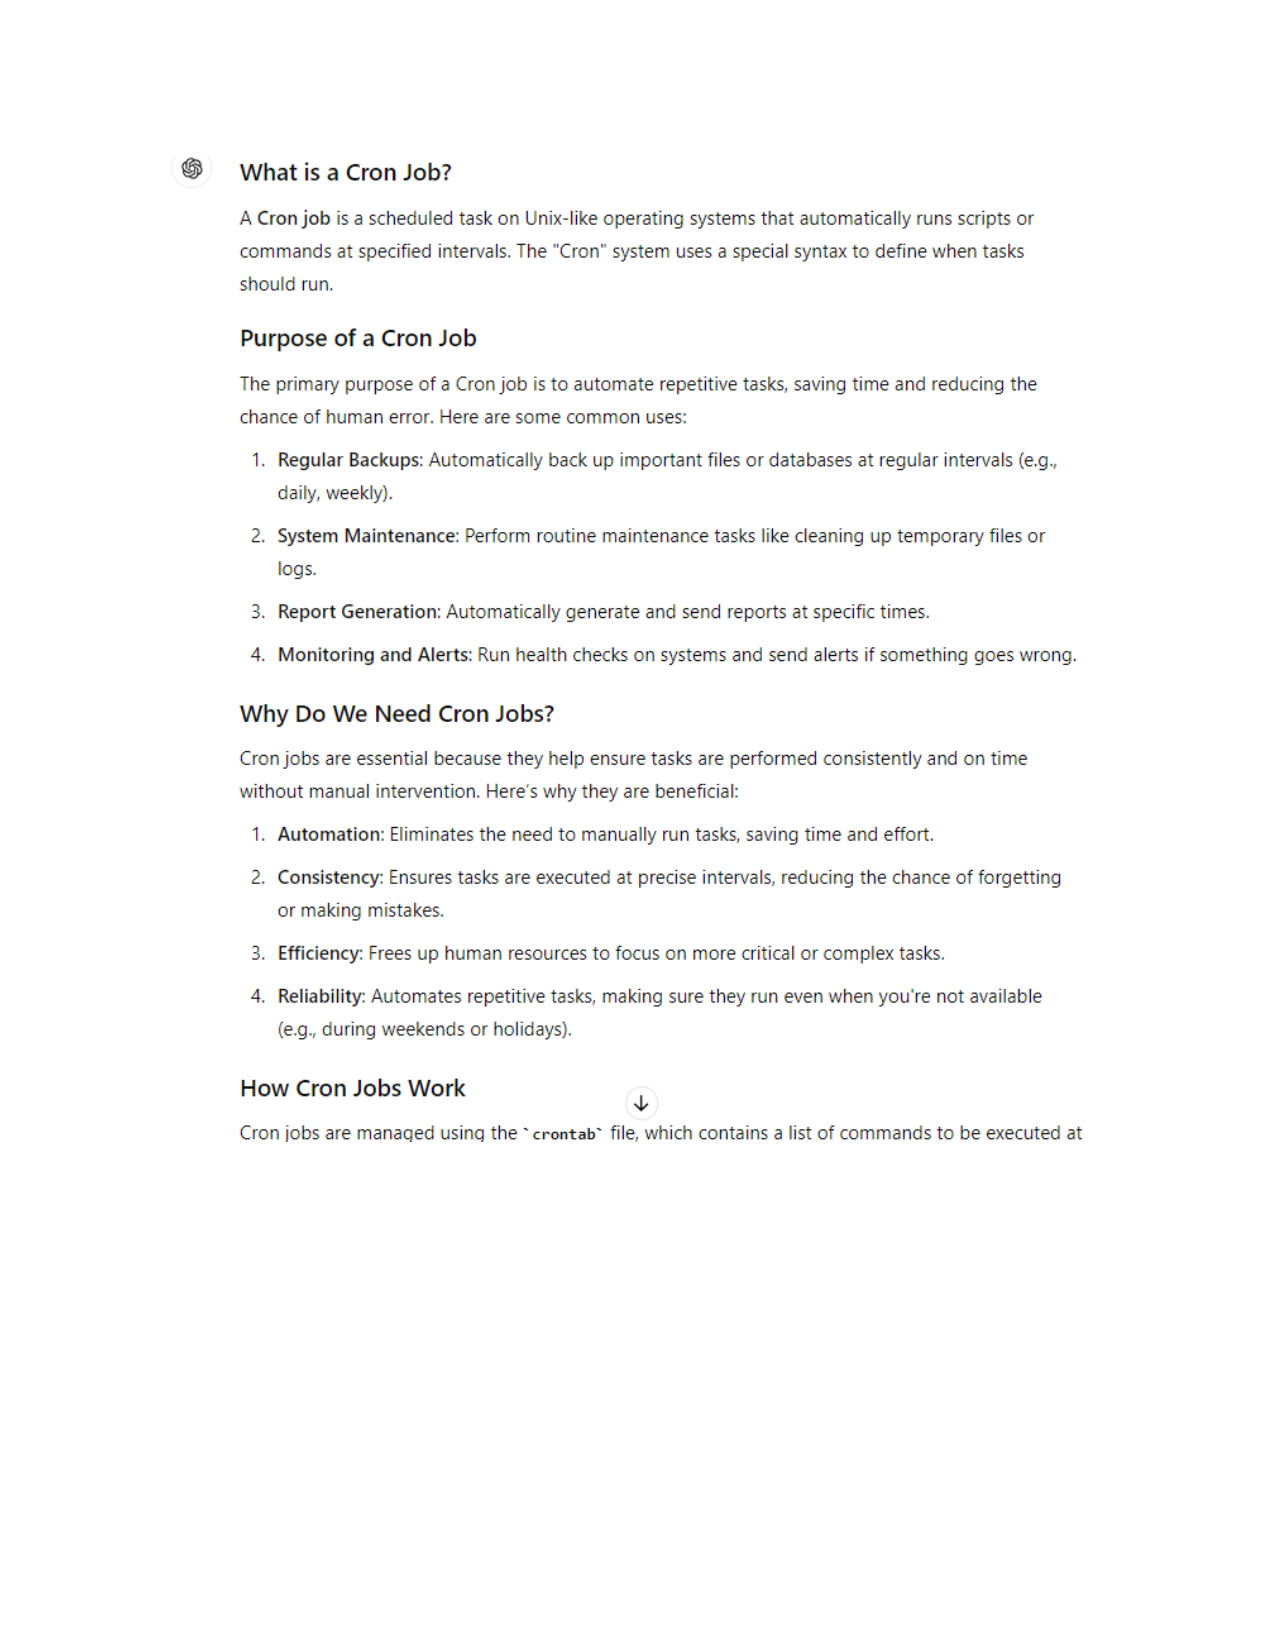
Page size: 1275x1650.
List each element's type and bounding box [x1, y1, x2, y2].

picture [150, 150, 1125, 1142]
